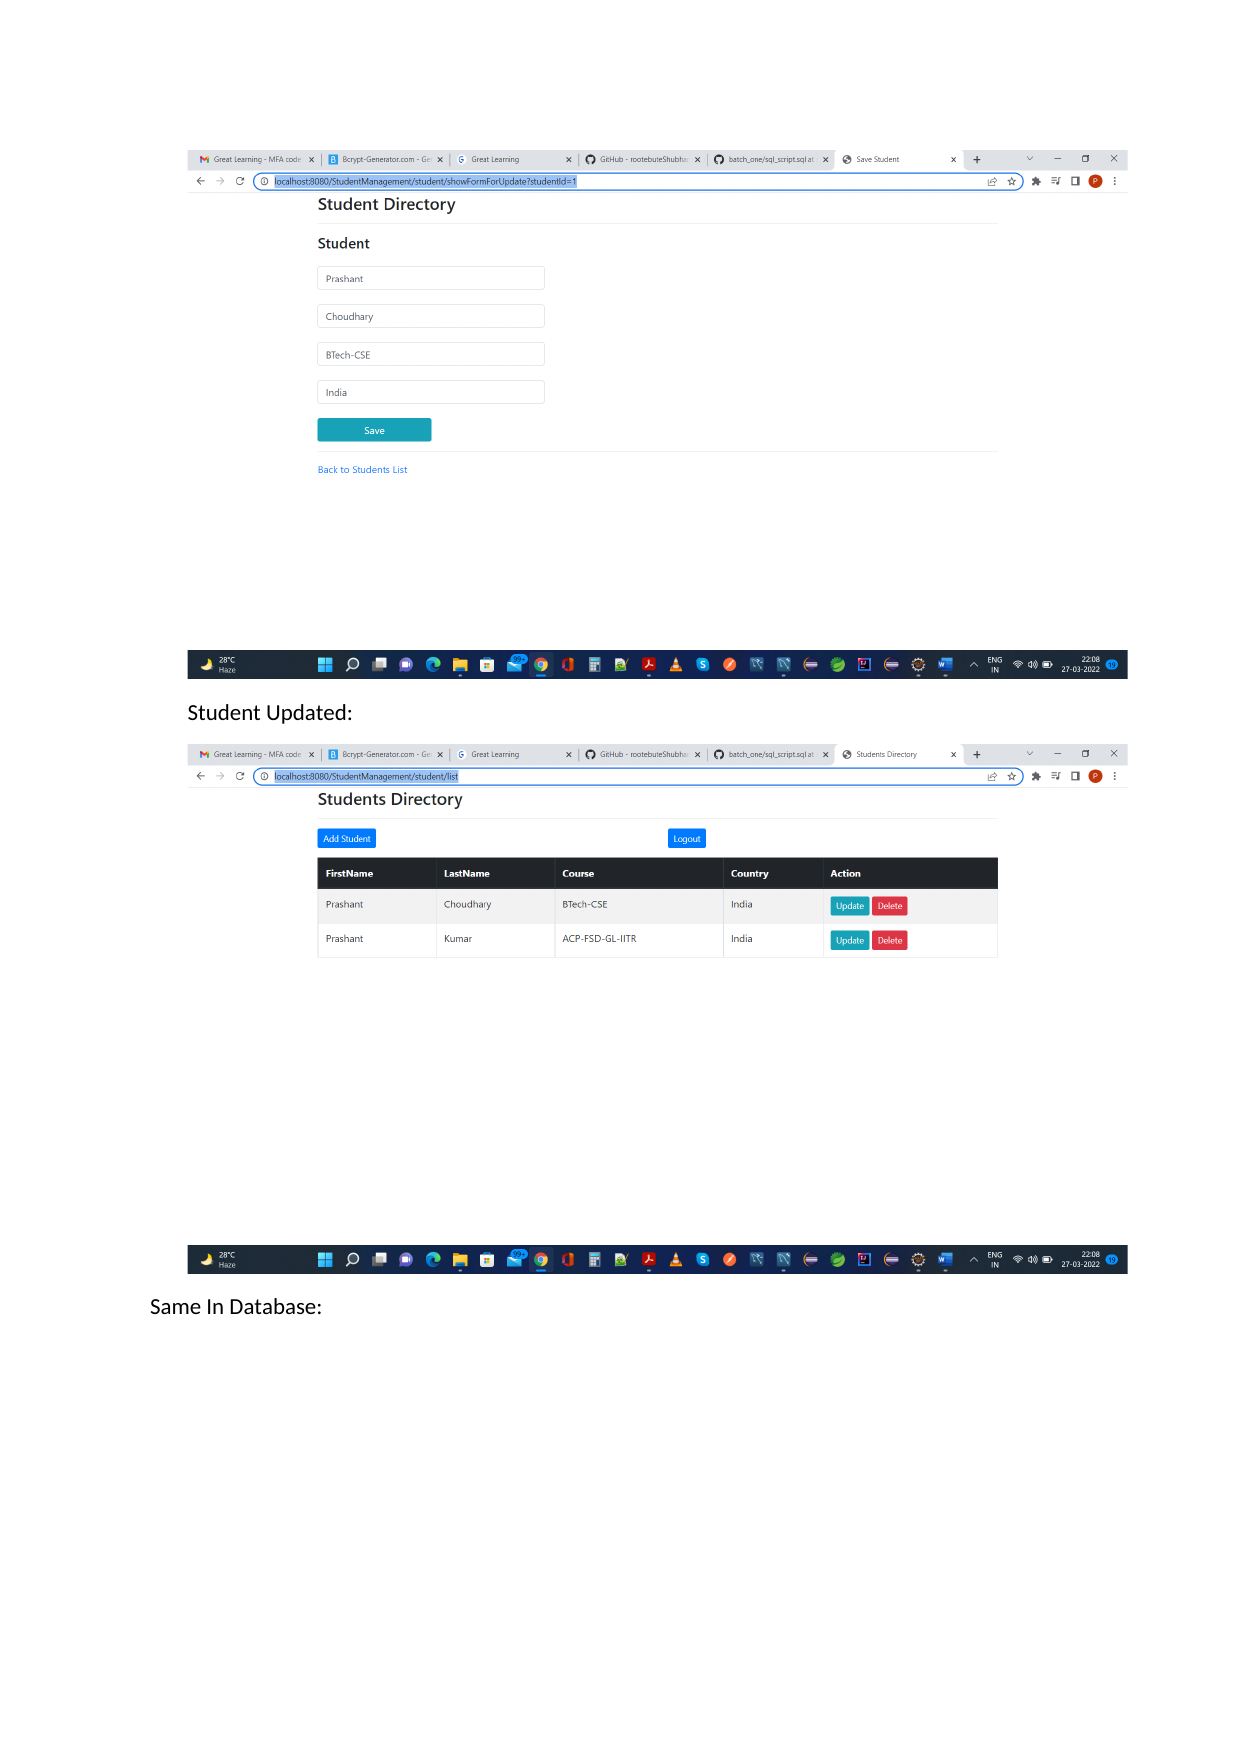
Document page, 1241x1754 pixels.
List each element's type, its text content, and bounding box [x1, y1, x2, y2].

picture [187, 150, 1128, 679]
text Same In Database: [150, 1292, 1090, 1320]
text Student Updated: [187, 698, 1090, 726]
picture [187, 744, 1128, 1274]
